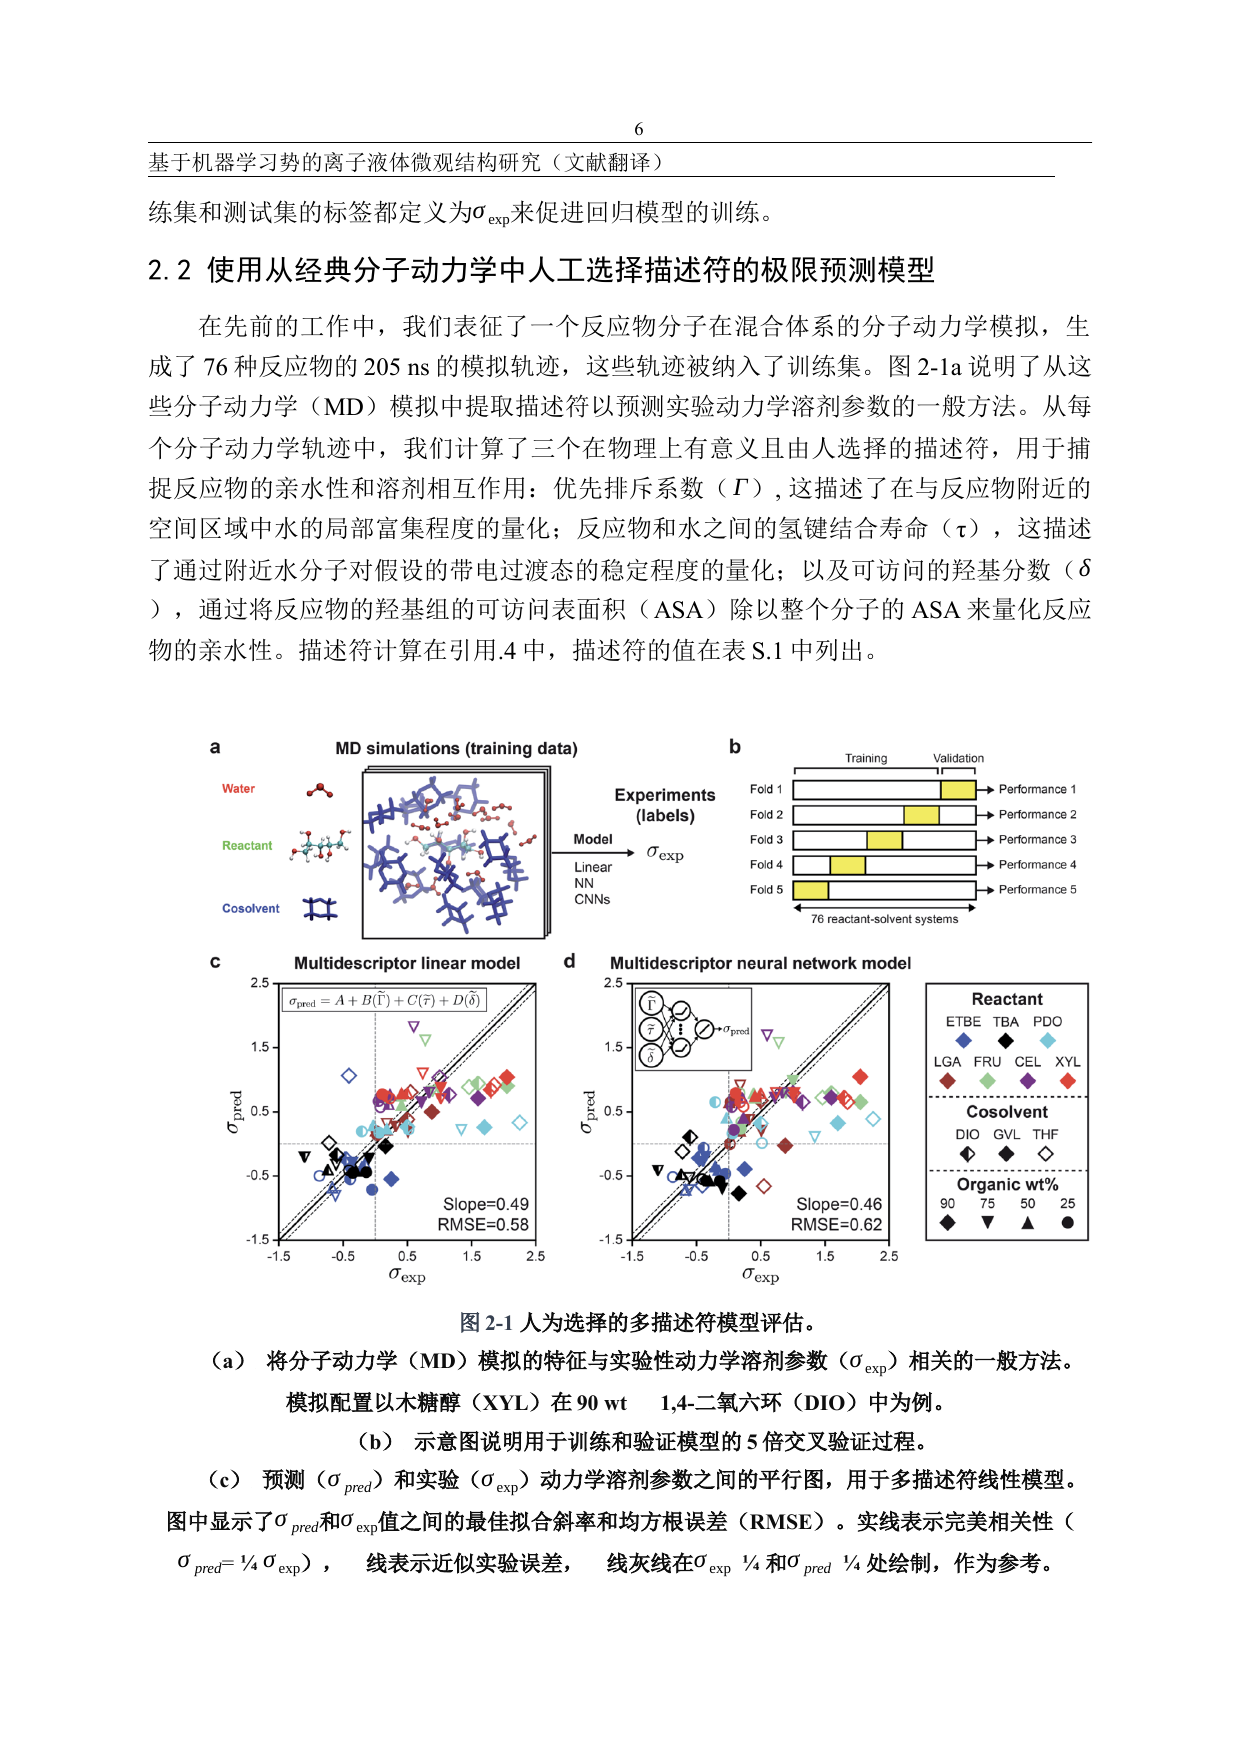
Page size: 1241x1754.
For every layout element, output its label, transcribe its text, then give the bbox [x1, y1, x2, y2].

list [148, 196, 1092, 228]
text 图2-1 人为选择的多描述符模型评估。 [148, 1305, 1092, 1338]
list 在先前的工作中，我们表征了一个反应物分子在混合体系的分子动力学模拟，生成了76种反应物的205 ns的模拟轨迹，这些轨迹被纳入了训练集。图2-1a说明了从这些分子动力学（MD）模拟中提取描述符以预测实验动力学溶剂参数的一般方法。从每个分子动力学轨迹中，我们计算了三个在物理上有意义且由人选择的描述符，用于捕捉反应物的亲水性和溶剂相互作用：优先排斥系数（）, 这描述了在与反应物附近的空间区域中水的局部富集程度的量化；反应物和水之间的氢键结合寿命（τ），这描述了通过附近水分子对假设的带电过渡态的稳定程度的量化；以及可访问的羟基分数（），通过将反应物的羟基组的可访问表面积（ASA）除以整个分子的ASA来量化反应物的亲水性。描述符计算在引用.4中，描述符的值在表S.1中列出。 [148, 308, 1092, 666]
text （b） 示意图说明用于训练和验证模型的5倍交叉验证过程。 [148, 1424, 1092, 1457]
text （c） 预测（）和实验（）动力学溶剂参数之间的平行图，用于多描述符线性模型。图中显示了和值之间的最佳拟合斜率和均方根误差（RMSE）。实线表示完美相关性（= 1⁄4 ），虚线表示近似实验误差，虚线灰线在 1⁄4 和 1⁄4 处绘制，作为参考。 [148, 1463, 1092, 1577]
picture [191, 713, 1137, 1289]
list 2.2 使用从经典分子动力学中人工选择描述符的极限预测模型 [148, 235, 1092, 300]
text （a） 将分子动力学（MD）模拟的特征与实验性动力学溶剂参数（）相关的一般方法。模拟配置以木糖醇（XYL）在90 wt％ 1,4-二氧六环（DIO）中为例。 [148, 1344, 1092, 1418]
